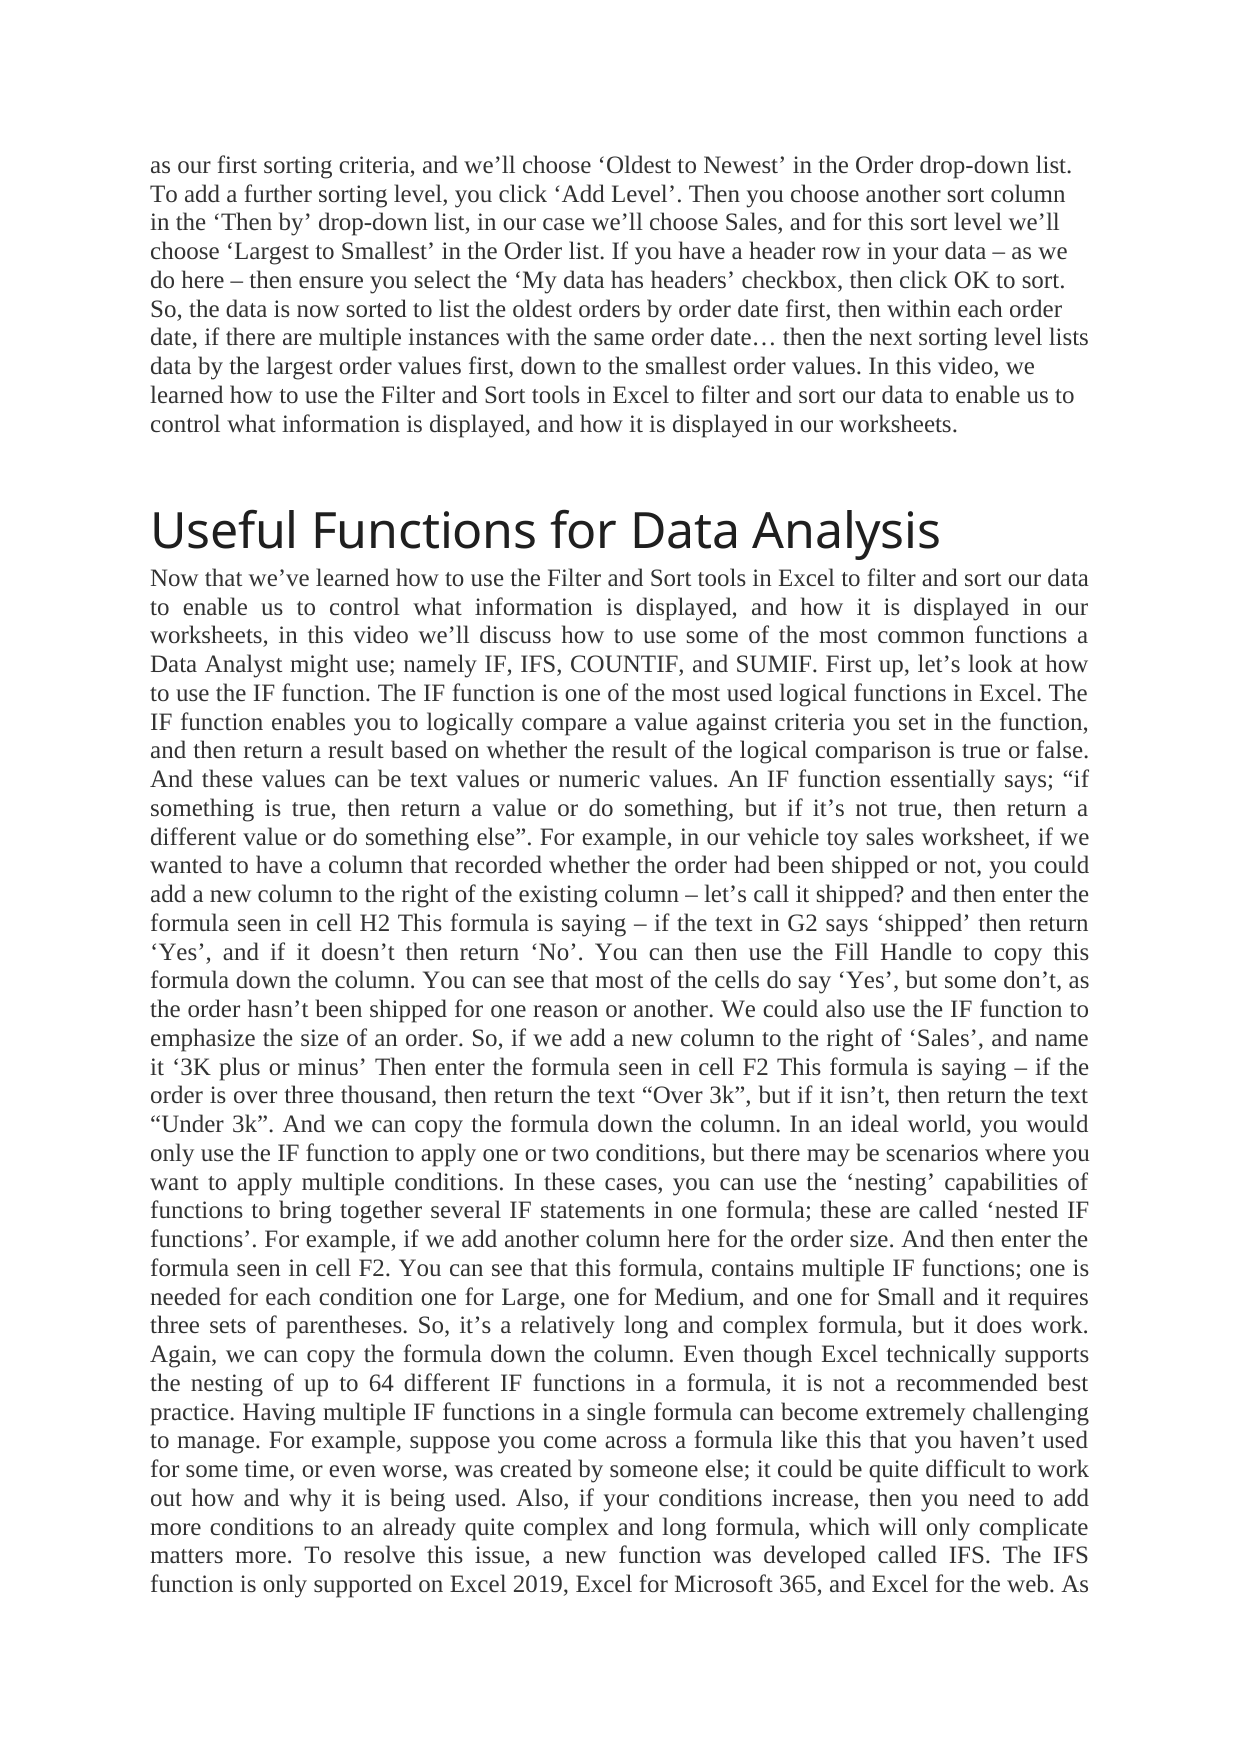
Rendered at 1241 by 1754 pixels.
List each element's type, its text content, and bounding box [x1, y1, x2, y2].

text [150, 563, 1090, 1598]
subtitle Useful Functions for Data Analysis [150, 495, 1090, 563]
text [150, 150, 1090, 437]
